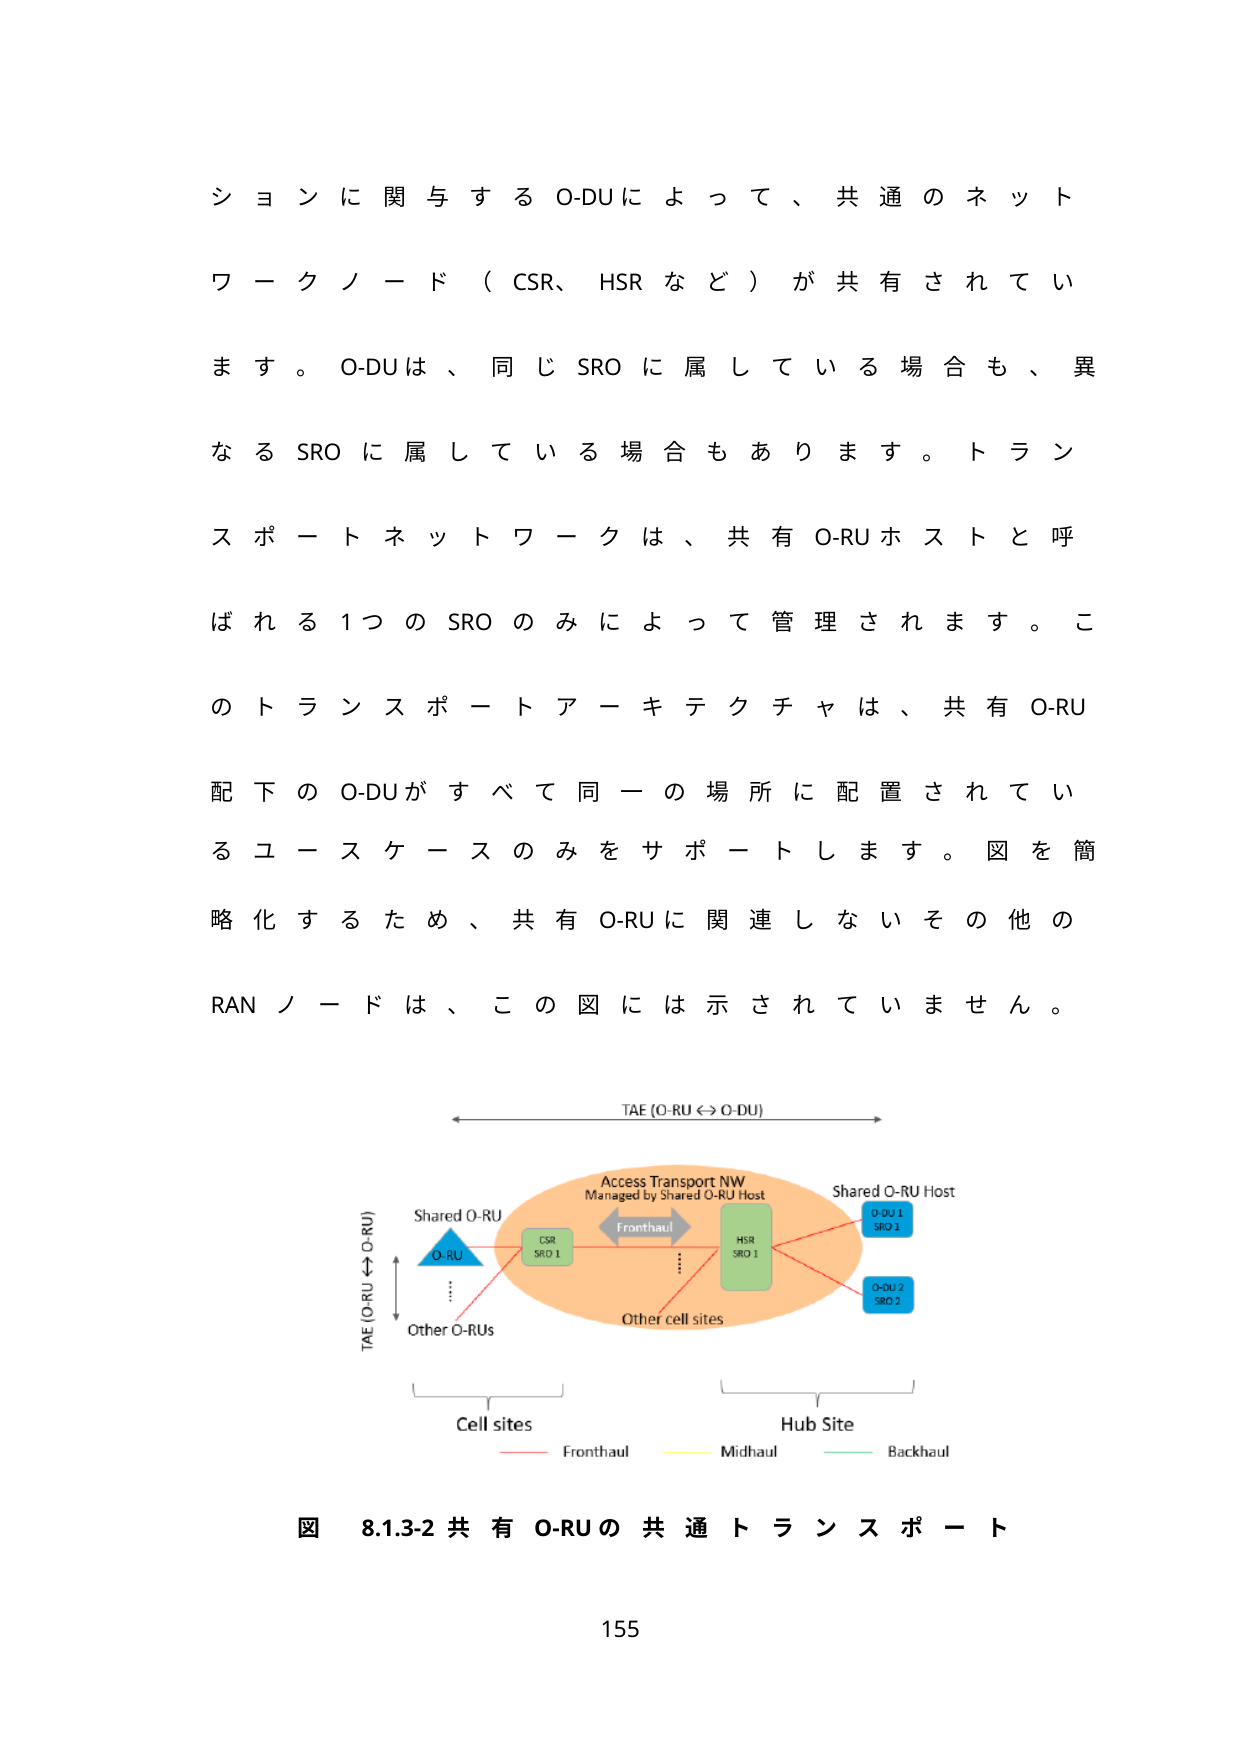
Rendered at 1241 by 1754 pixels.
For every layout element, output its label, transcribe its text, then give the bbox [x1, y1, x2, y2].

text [192, 162, 1116, 1036]
picture [210, 1087, 1121, 1468]
text 図 8.1.3-2 共有O-RUの共通トランスポート [192, 1493, 1116, 1559]
